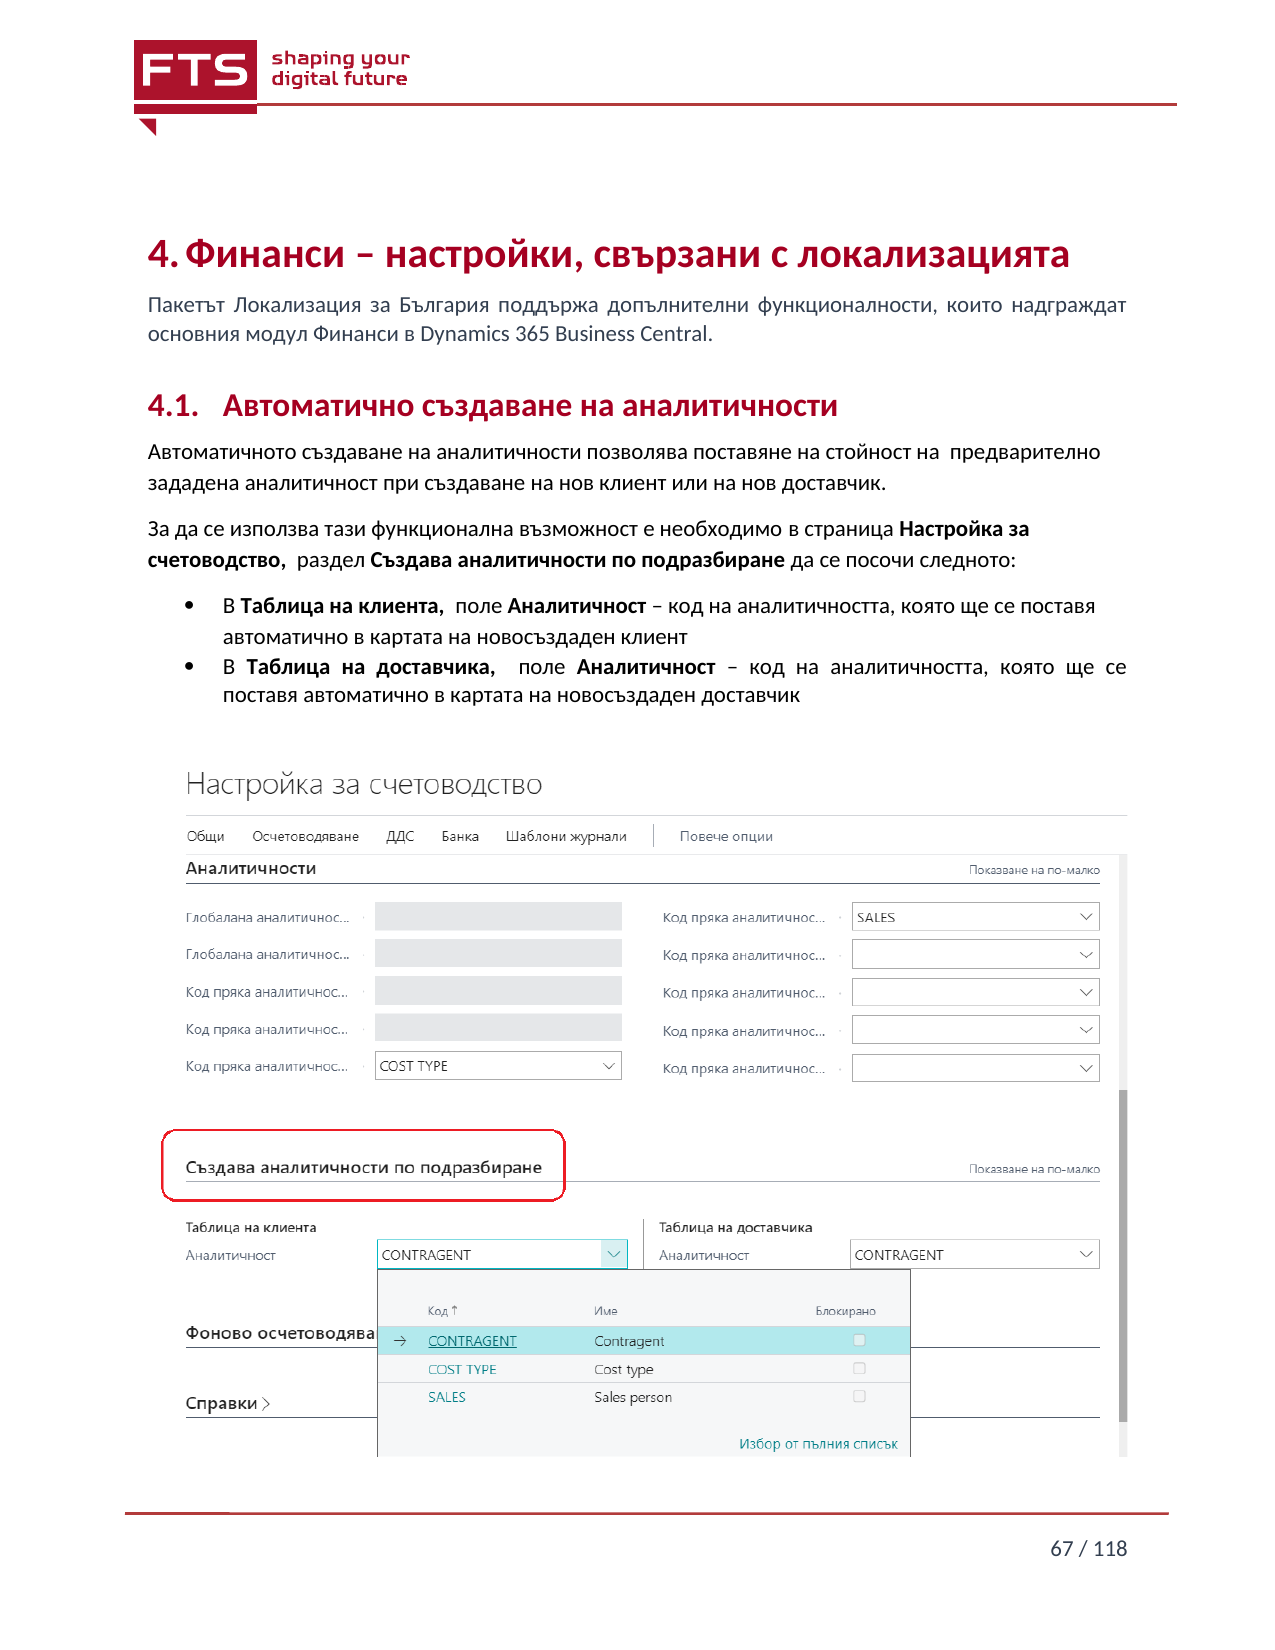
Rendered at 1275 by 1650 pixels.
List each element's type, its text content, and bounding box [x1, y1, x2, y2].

subtitle Автоматично създаване на аналитичности [148, 384, 1127, 425]
text Автоматичното създаване на аналитичности позволява поставяне на стойност на предварително зададена аналитичност при създаване на нов клиент или на нов доставчик. [148, 437, 1127, 496]
text Пакетът Локализация за България поддържа допълнителни функционалности, които надграждат основния модул Финанси в Dynamics 365 Business Central. [148, 291, 1127, 347]
list В Таблица на доставчика, поле Аналитичност – код на аналитичността, която ще се поставя автоматично в картата на новосъздаден доставчик [185, 652, 1127, 708]
subtitle Финанси – настройки, свързани с локализацията [148, 227, 1127, 278]
picture [147, 764, 1128, 1457]
text За да се използва тази функционална възможност е необходимо в страница Настройка за счетоводство, раздел Създава аналитичности по подразбиране да се посочи следното: [148, 514, 1127, 573]
list В Таблица на клиента, поле Аналитичност – код на аналитичността, която ще се поставя автоматично в картата на новосъздаден клиент [185, 592, 1127, 650]
